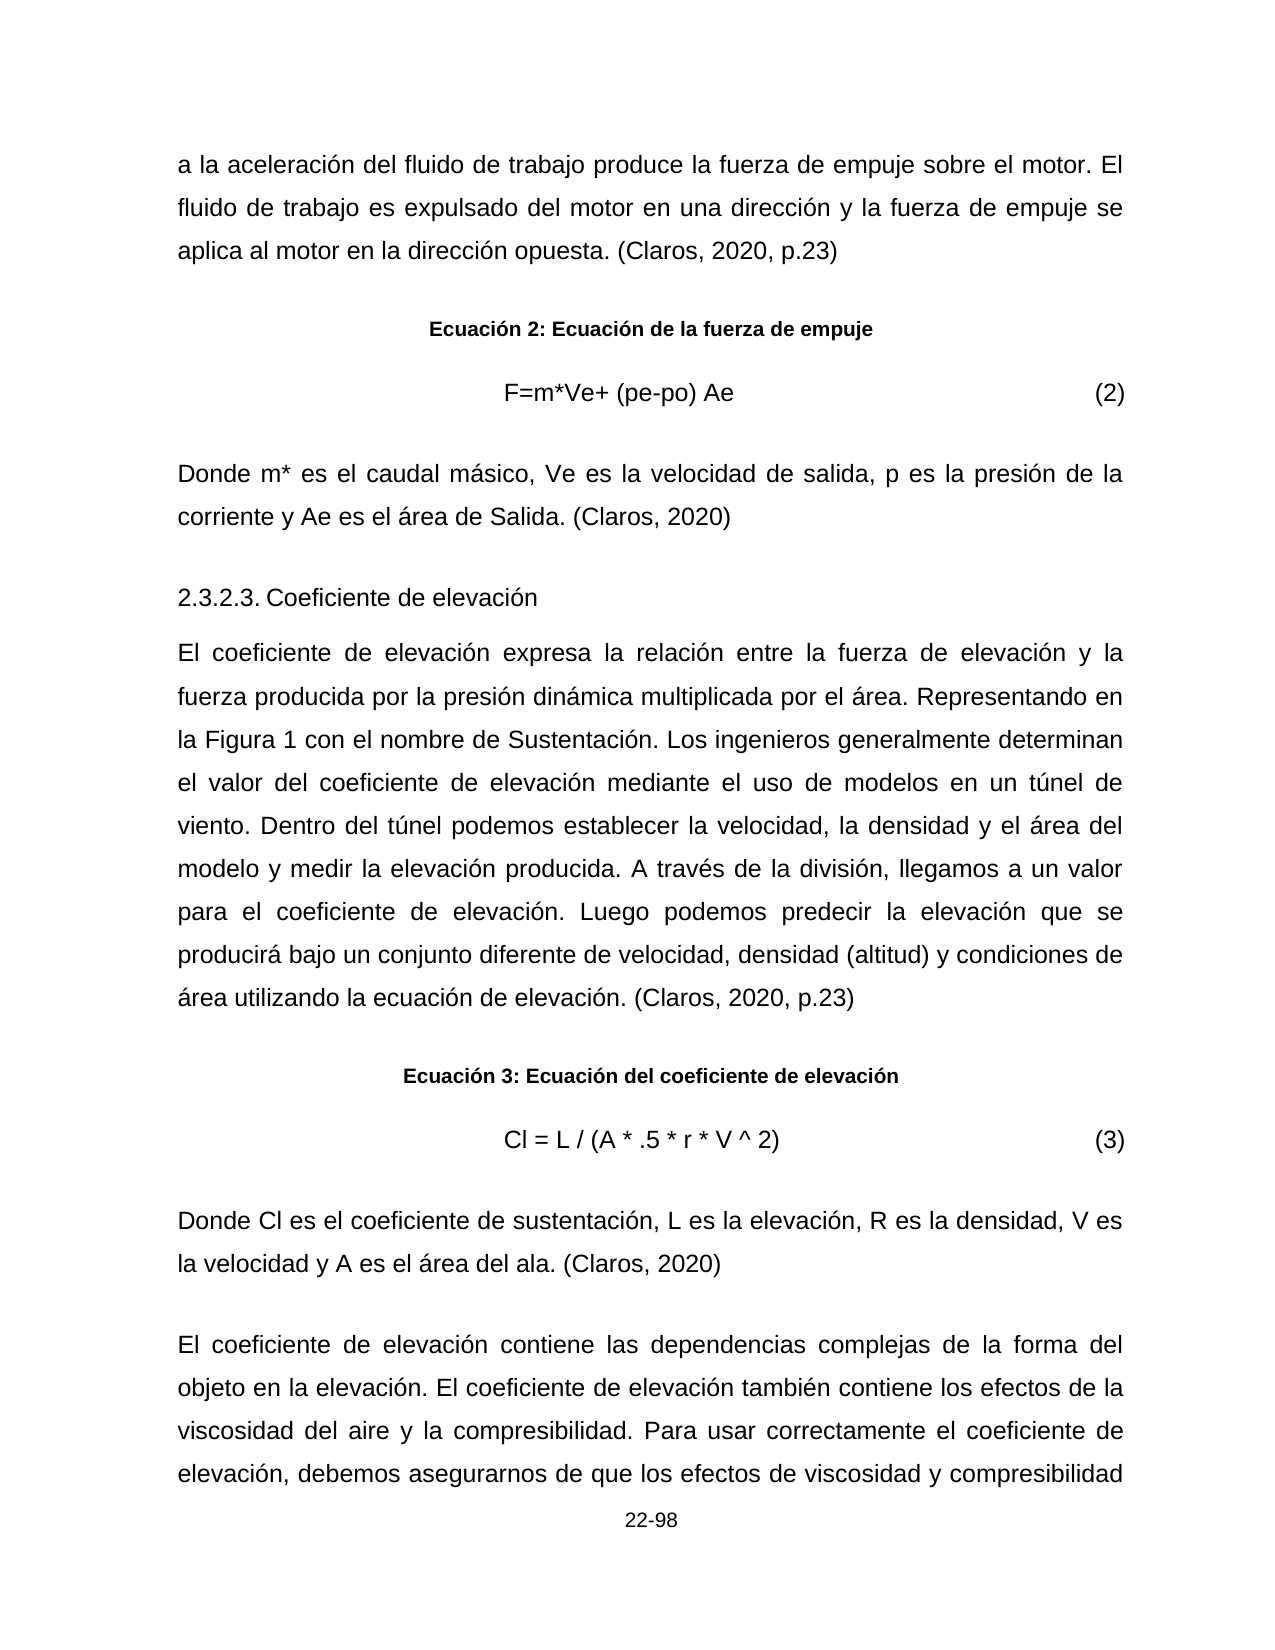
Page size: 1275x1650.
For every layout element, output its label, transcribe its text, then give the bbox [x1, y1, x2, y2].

text Ecuación 2: Ecuación de la fuerza de empuje [177, 317, 1125, 341]
text Cl = L / (A * .5 * r * V ^ 2) (3) [177, 1125, 1125, 1154]
text Donde m* es el caudal másico, Ve es la velocidad de salida, p es la presión de la corriente y Ae es el área de Salida. (Claros, 2020) [177, 459, 1125, 531]
text Coeficiente de elevación [177, 583, 1125, 611]
text El coeficiente de elevación expresa la relación entre la fuerza de elevación y la fuerza producida por la presión dinámica multiplicada por el área. Representando en la Figura 1 con el nombre de Sustentación. Los ingenieros generalmente determinan el valor del coeficiente de elevación mediante el uso de modelos en un túnel de viento. Dentro del túnel podemos establecer la velocidad, la densidad y el área del modelo y medir la elevación producida. A través de la división, llegamos a un valor para el coeficiente de elevación. Luego podemos predecir la elevación que se producirá bajo un conjunto diferente de velocidad, densidad (altitud) y condiciones de área utilizando la ecuación de elevación. (Claros, 2020, p.23) [177, 638, 1125, 1012]
text Donde Cl es el coeficiente de sustentación, L es la elevación, R es la densidad, V es la velocidad y A es el área del ala. (Claros, 2020) [177, 1206, 1125, 1278]
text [177, 150, 1125, 265]
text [177, 1330, 1125, 1488]
text F=m*Ve+ (pe-po) Ae (2) [177, 378, 1125, 407]
text Ecuación 3: Ecuación del coeficiente de elevación [177, 1064, 1125, 1088]
